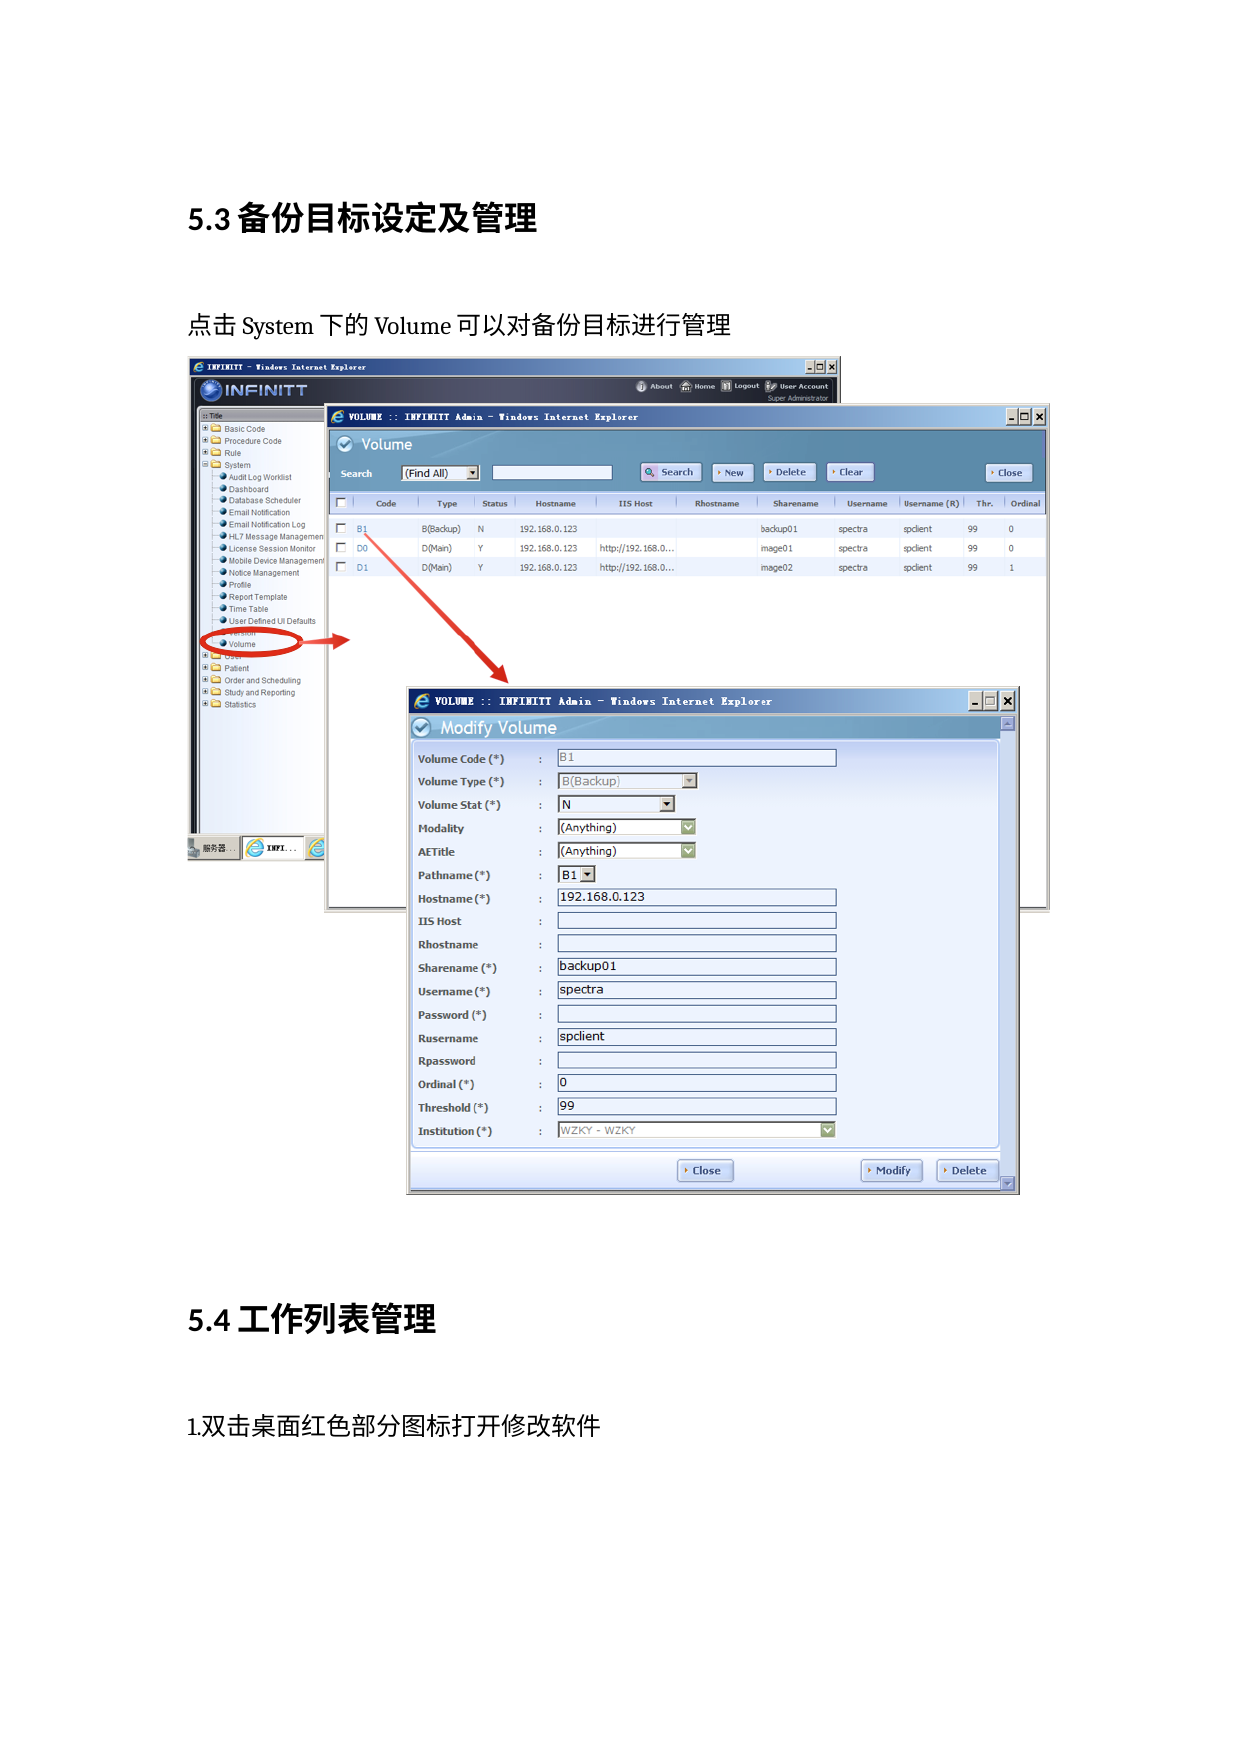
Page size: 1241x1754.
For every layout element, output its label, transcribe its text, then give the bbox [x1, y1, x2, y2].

text 点击System下的Volume可以对备份目标进行管理 [187, 302, 1053, 346]
subtitle 5.3 备份目标设定及管理 [187, 172, 1053, 260]
subtitle 5.4工作列表管理 [187, 1273, 1053, 1361]
text 1.双击桌面红色部分图标打开修改软件 [187, 1403, 1053, 1447]
picture [187, 356, 1050, 1195]
